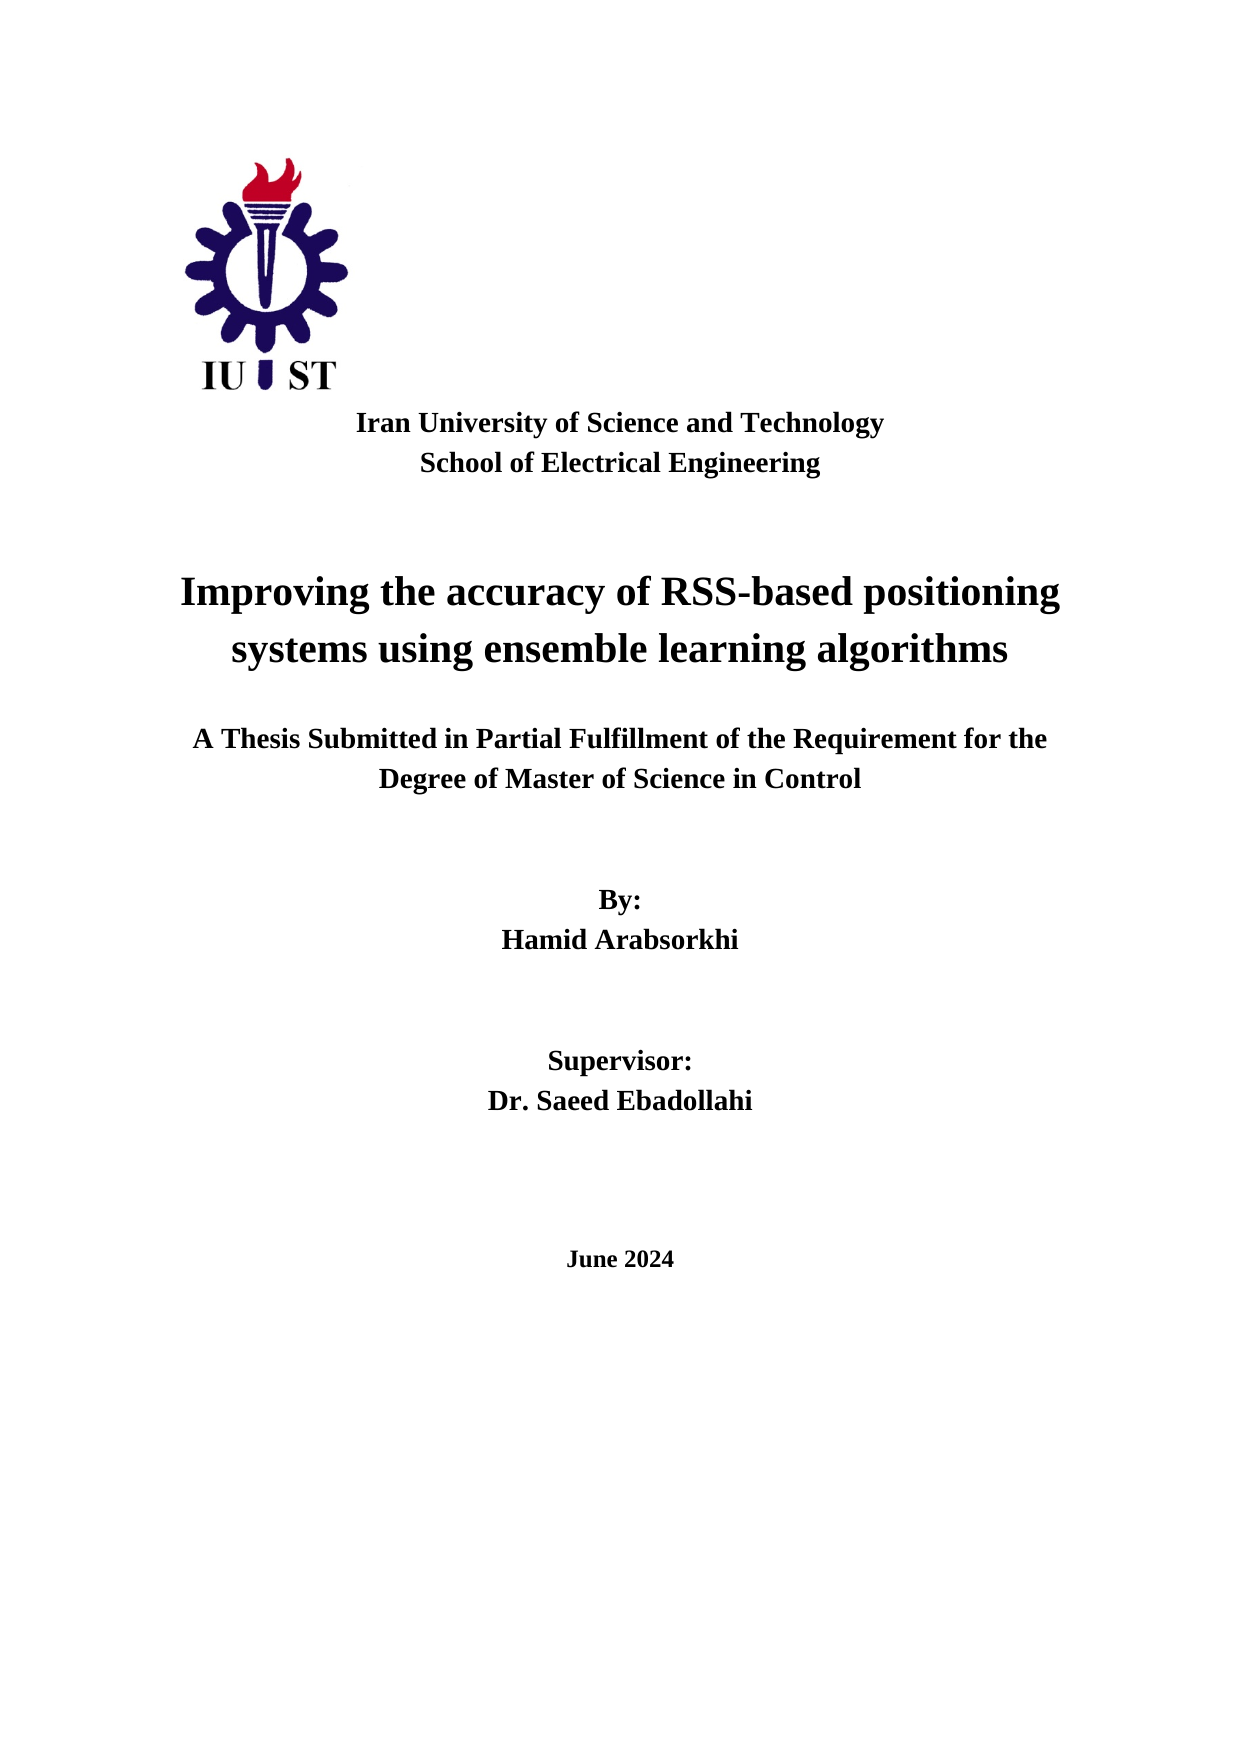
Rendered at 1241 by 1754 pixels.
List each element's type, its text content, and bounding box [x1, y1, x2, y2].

picture [150, 150, 383, 400]
text of Science and Technology [150, 405, 1090, 439]
text A Thesis Submitted in Partial Fulfillment of the Requirement for the Degree of Master of Science in Control [150, 721, 1090, 795]
text School of Electrical Engineering [150, 446, 1090, 479]
text Dr. Saeed Ebadollahi [150, 1083, 1090, 1117]
text June 2024 [150, 1244, 1090, 1273]
text Hamid Arabsorkhi [150, 922, 1090, 956]
text Improving the accuracy of RSS-based positioning systems using ensemble learning algorithms [150, 566, 1090, 672]
text By: [150, 882, 1090, 916]
text Supervisor: [150, 1043, 1090, 1077]
